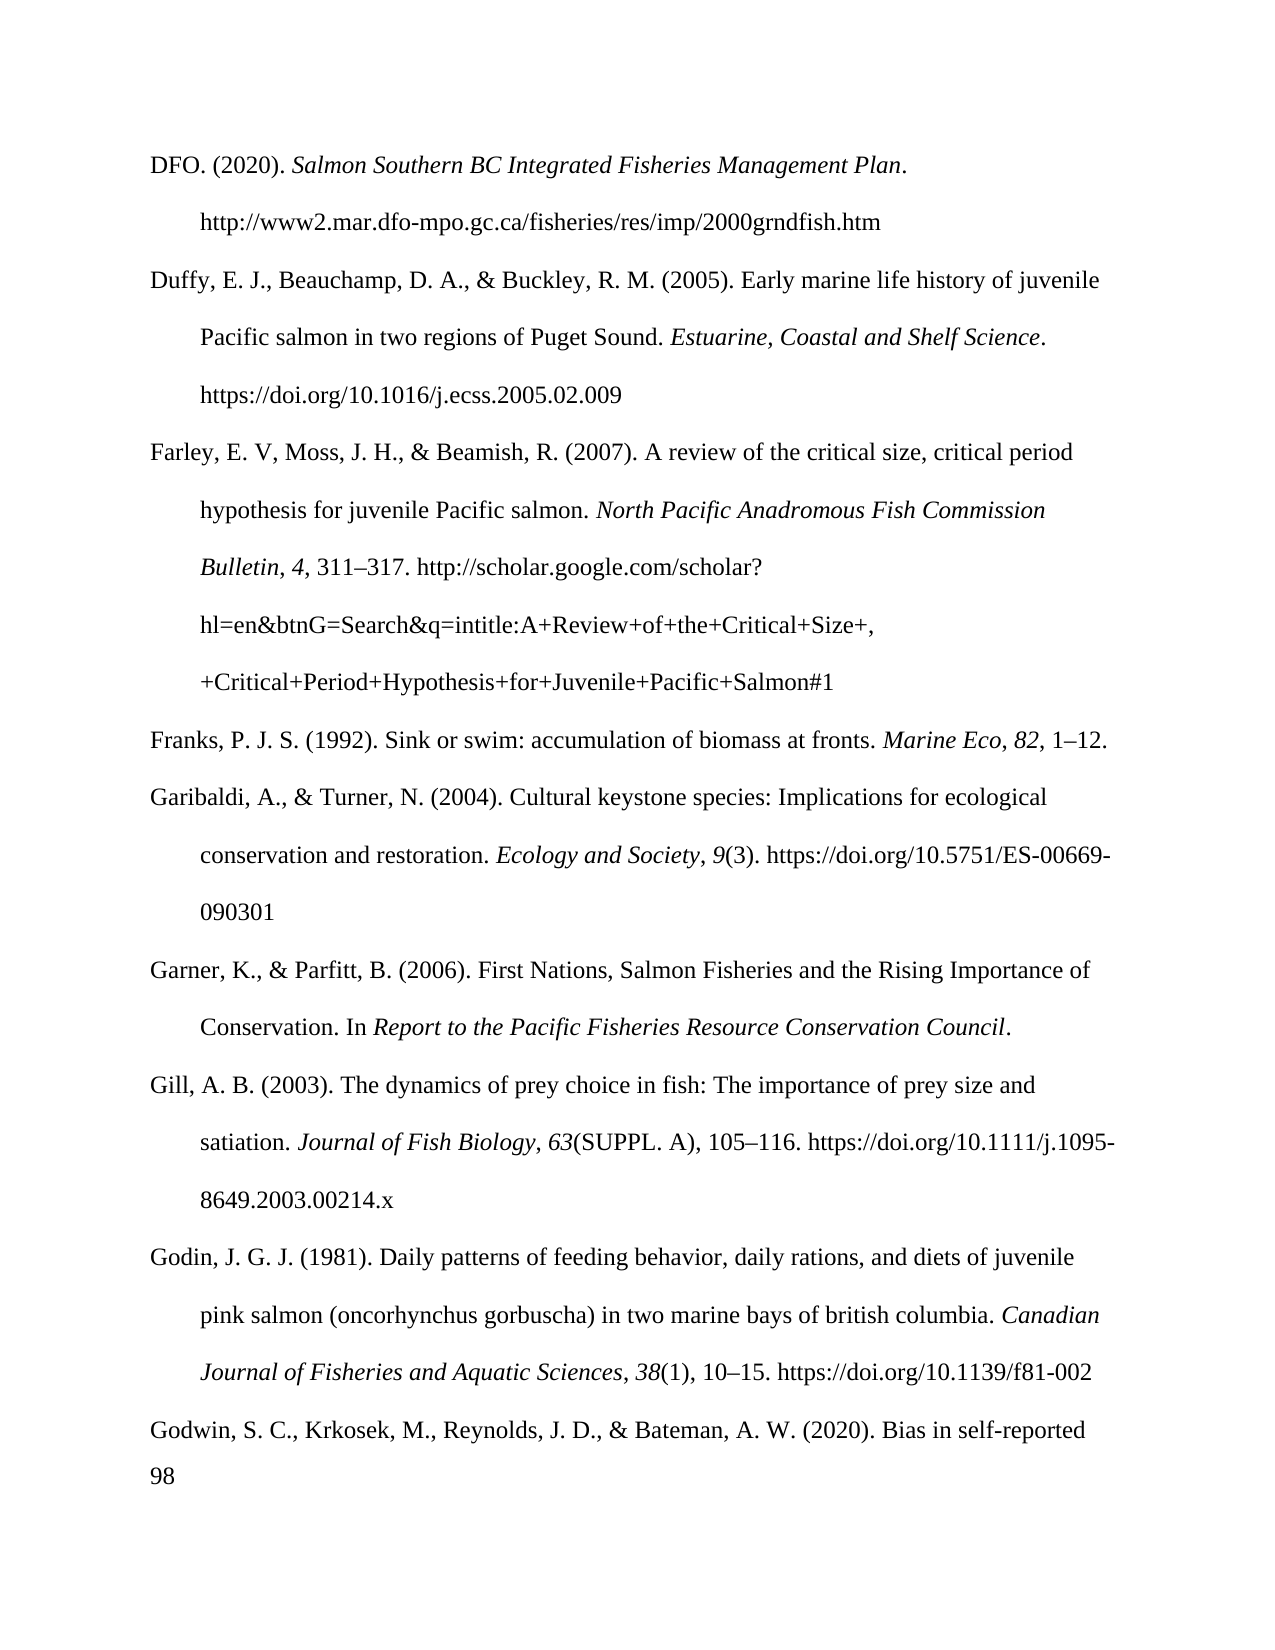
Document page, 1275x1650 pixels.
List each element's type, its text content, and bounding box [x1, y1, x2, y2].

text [150, 1415, 1125, 1444]
text Gill, A. B. (2003). The dynamics of prey choice in fish: The importance of prey size and satiation. Journal of Fish Biology, 63(SUPPL. A), 105–116. https://doi.org/10.1111/j.1095-8649.2003.00214.x [150, 1070, 1125, 1214]
text Garibaldi, A., & Turner, N. (2004). Cultural keystone species: Implications for ecological conservation and restoration. Ecology and Society, 9(3). https://doi.org/10.5751/ES-00669-090301 [150, 782, 1125, 926]
text Godin, J. G. J. (1981). Daily patterns of feeding behavior, daily rations, and diets of juvenile pink salmon (oncorhynchus gorbuscha) in two marine bays of british columbia. Canadian Journal of Fisheries and Aquatic Sciences, 38(1), 10–15. https://doi.org/10.1139/f81-002 [150, 1242, 1125, 1386]
text Franks, P. J. S. (1992). Sink or swim: accumulation of biomass at fronts. Marine Eco, 82, 1–12. [150, 725, 1125, 754]
text Duffy, E. J., Beauchamp, D. A., & Buckley, R. M. (2005). Early marine life history of juvenile Pacific salmon in two regions of Puget Sound. Estuarine, Coastal and Shelf Science. https://doi.org/10.1016/j.ecss.2005.02.009 [150, 265, 1125, 409]
text Farley, E. V, Moss, J. H., & Beamish, R. (2007). A review of the critical size, critical period hypothesis for juvenile Pacific salmon. North Pacific Anadromous Fish Commission Bulletin, 4, 311–317. http://scholar.google.com/scholar?hl=en&btnG=Search&q=intitle:A+Review+of+the+Critical+Size+,+Critical+Period+Hypothesis+for+Juvenile+Pacific+Salmon#1 [150, 437, 1125, 696]
text Garner, K., & Parfitt, B. (2006). First Nations, Salmon Fisheries and the Rising Importance of Conservation. In Report to the Pacific Fisheries Resource Conservation Council. [150, 955, 1125, 1041]
text DFO. (2020). Salmon Southern BC Integrated Fisheries Management Plan. http://www2.mar.dfo-mpo.gc.ca/fisheries/res/imp/2000grndfish.htm [150, 150, 1125, 236]
